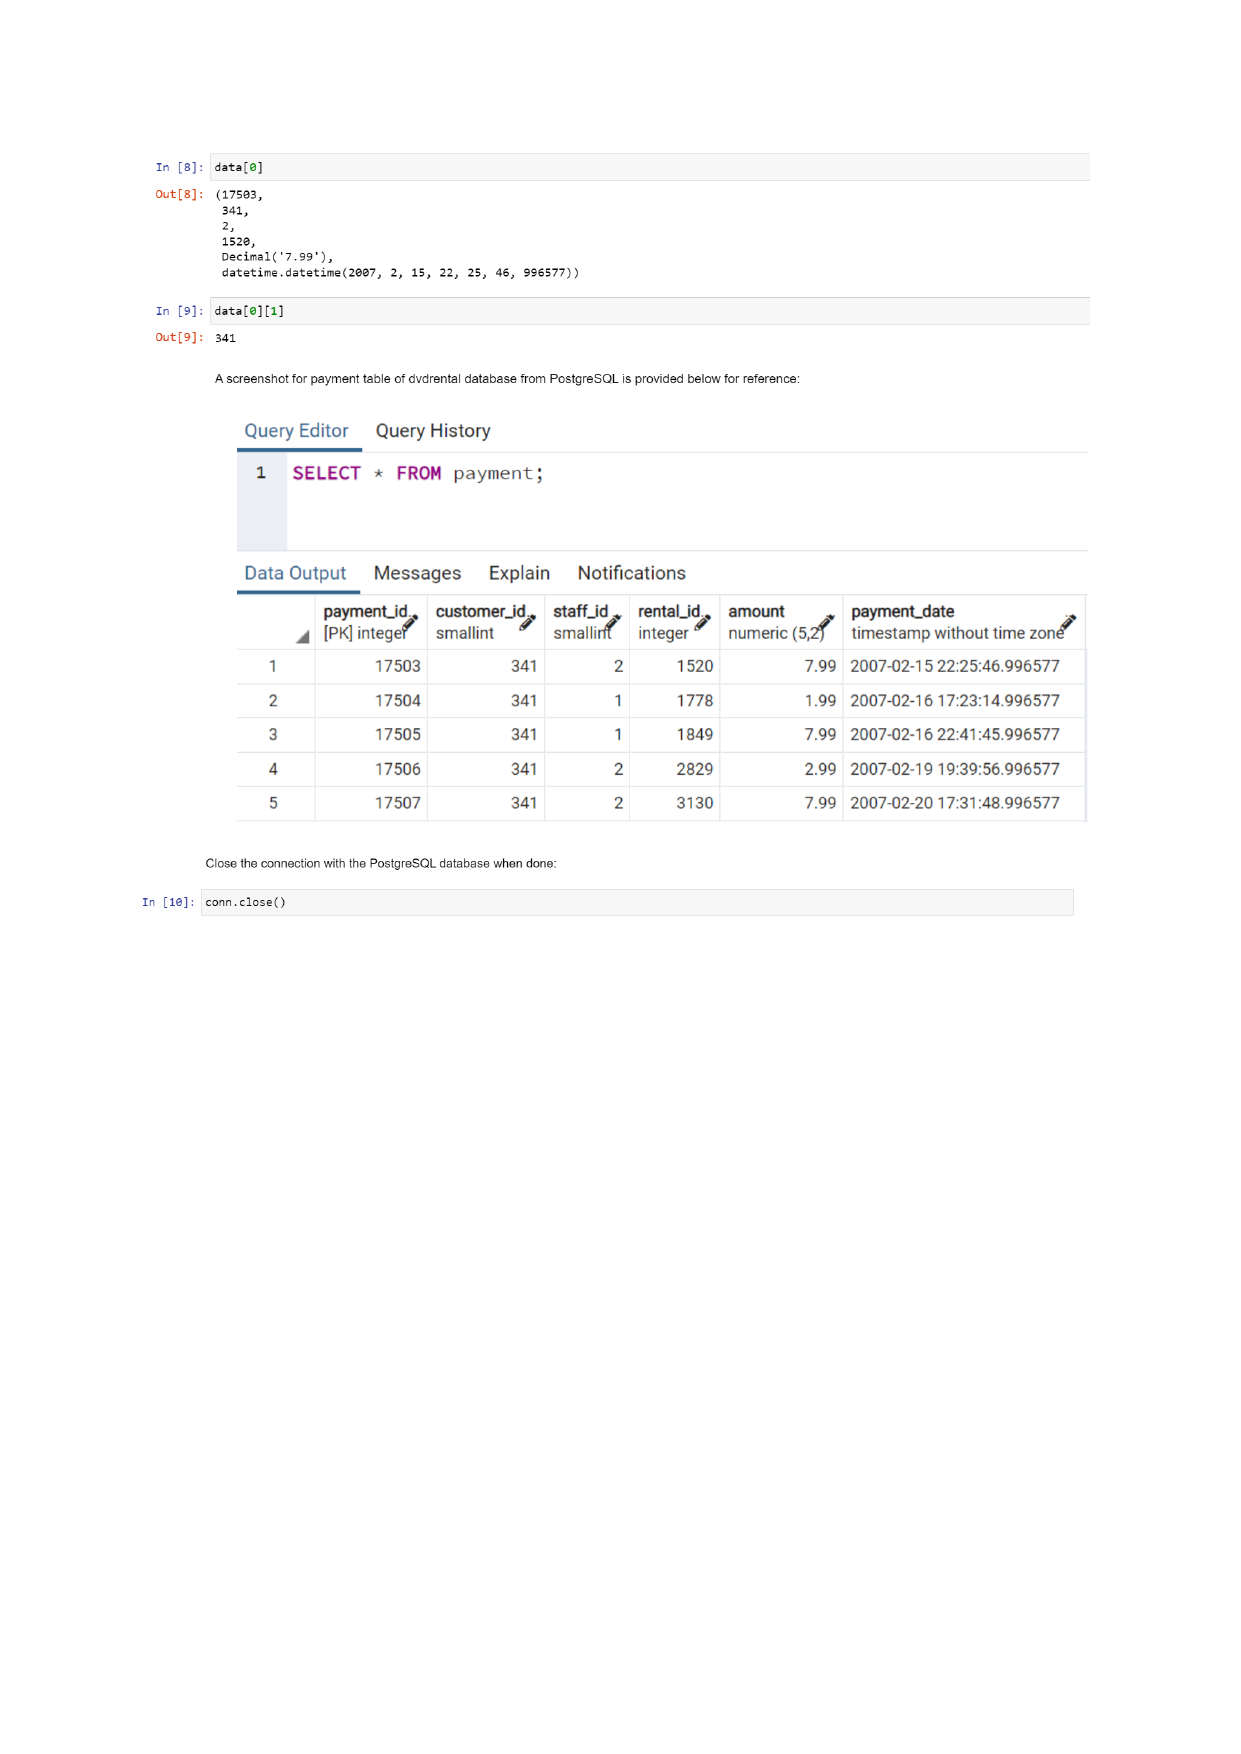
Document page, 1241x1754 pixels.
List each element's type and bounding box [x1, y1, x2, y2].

picture [135, 853, 1076, 921]
picture [150, 150, 1091, 825]
